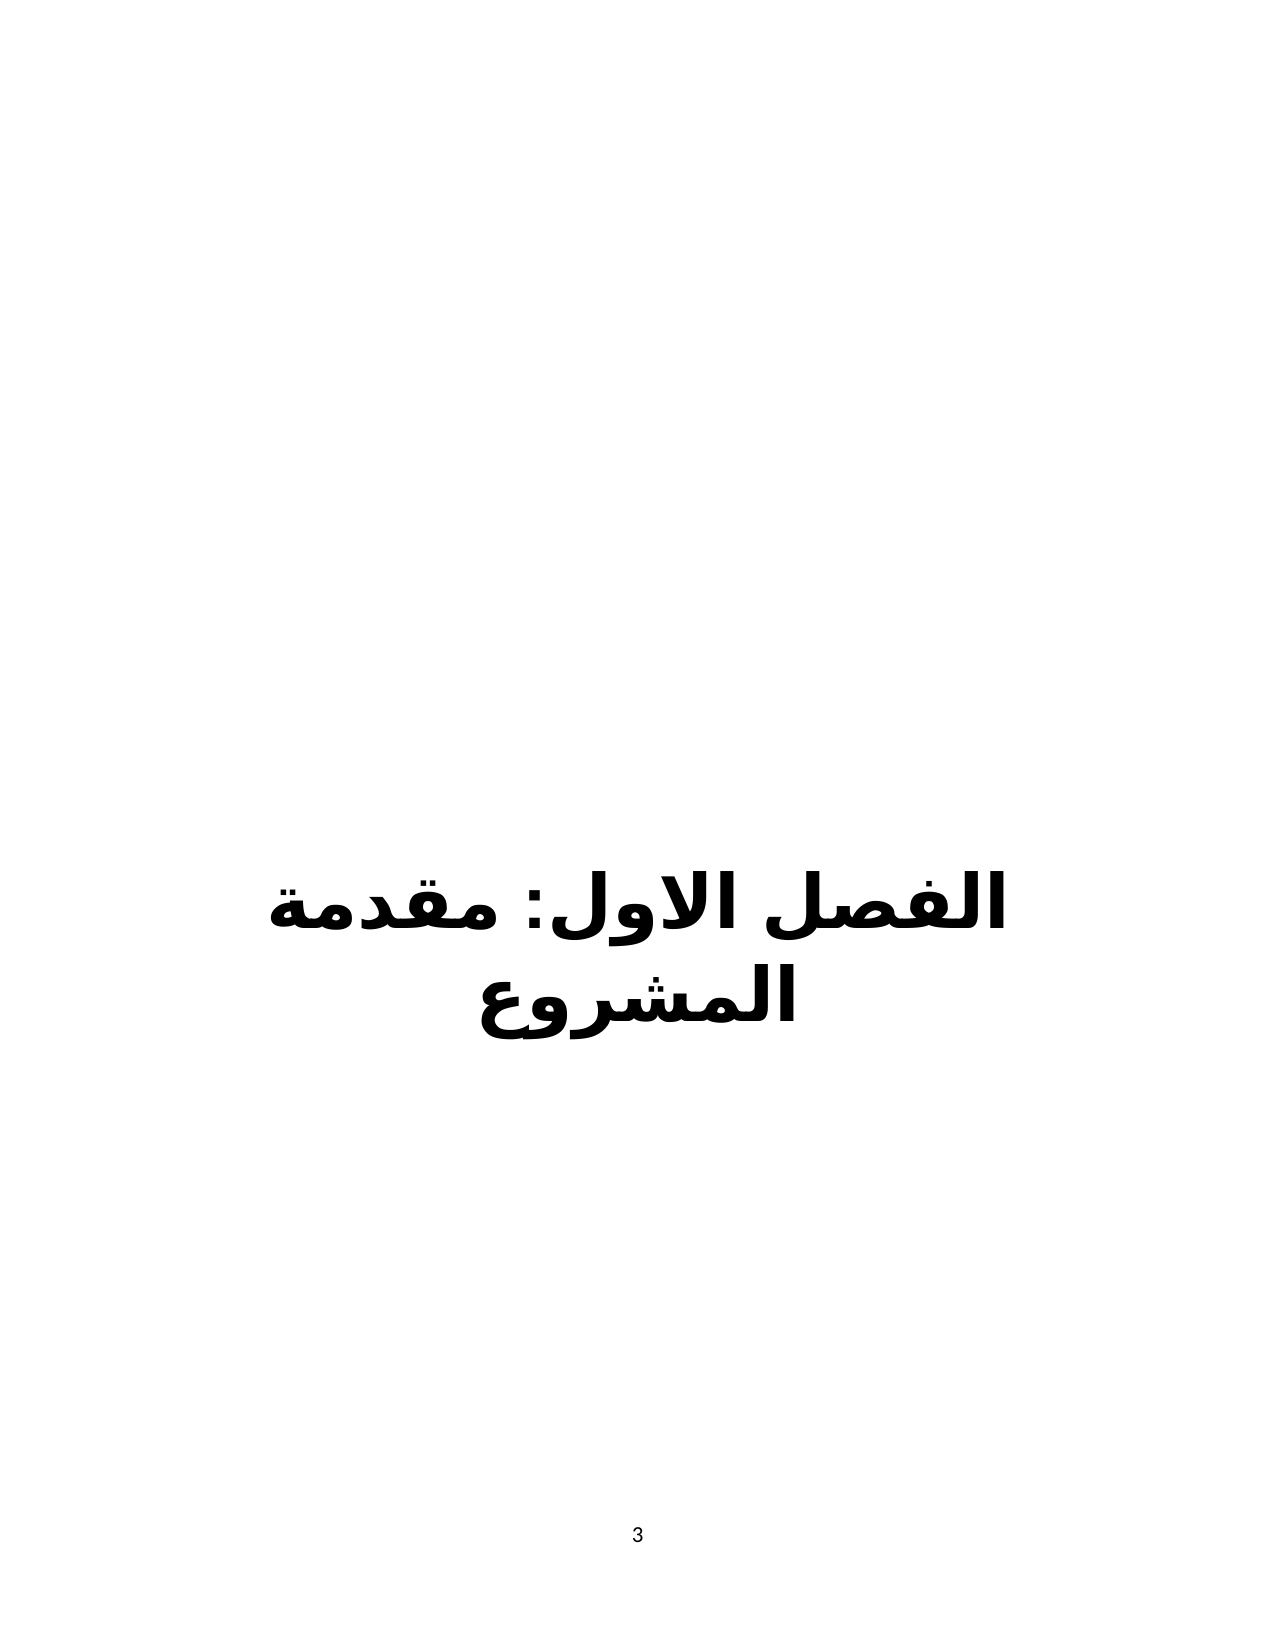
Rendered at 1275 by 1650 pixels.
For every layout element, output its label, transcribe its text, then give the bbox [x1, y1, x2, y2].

text الفصل الاول: مقدمة المشروع [187, 858, 1087, 1038]
